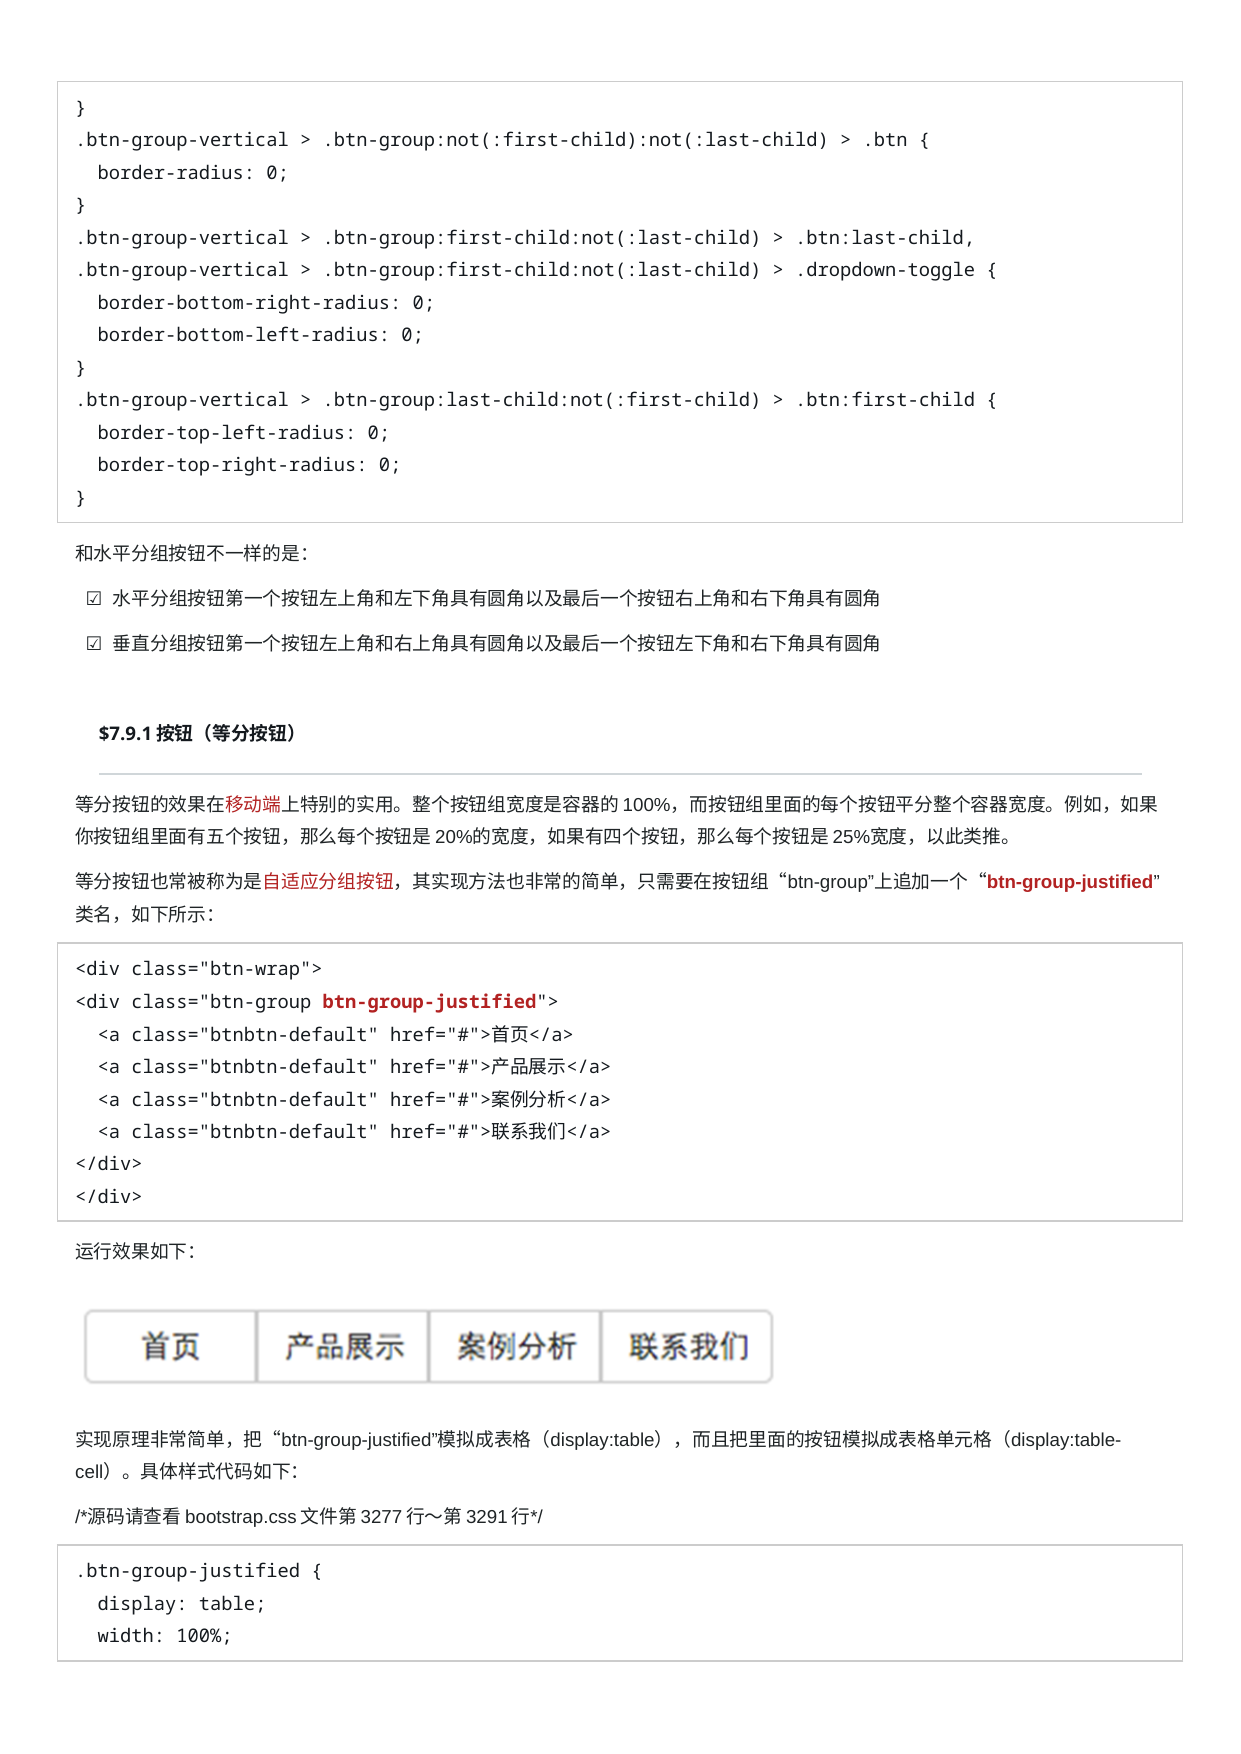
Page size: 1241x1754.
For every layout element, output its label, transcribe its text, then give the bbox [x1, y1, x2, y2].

text </div> [58, 1169, 1182, 1220]
text .btn-group-vertical > .btn-group:not(:first-child):not(:last-child) > .btn { [75, 123, 1165, 156]
text <a class="btnbtn-default" href="#">联系我们</a> [75, 1114, 1165, 1147]
picture [75, 1293, 782, 1396]
text display: table; [75, 1587, 1165, 1609]
text } [75, 188, 1165, 221]
text .btn-group-vertical > .btn-group:first-child:not(:last-child) > .dropdown-toggle { [75, 253, 1165, 286]
text border-bottom-right-radius: 0; [75, 286, 1165, 318]
text width: 100%; [58, 1609, 1182, 1660]
text <a class="btnbtn-default" href="#">产品展示</a> [75, 1049, 1165, 1082]
text 等分按钮也常被称为是自适应分组按钮，其实现方法也非常的简单，只需要在按钮组“btn-group”上追加一个“btn-group-justified”类名，如下所示： [75, 864, 1165, 929]
text </div> [75, 1147, 1165, 1169]
text border-radius: 0; [75, 156, 1165, 188]
text /*源码请查看bootstrap.css文件第3277行～第3291行*/ [75, 1499, 1165, 1532]
subtitle $7.9.1按钮（等分按钮） [98, 716, 1142, 774]
text .btn-group-vertical > .btn-group:last-child:not(:first-child) > .btn:first-child { [75, 383, 1165, 416]
text border-top-left-radius: 0; [75, 416, 1165, 448]
text <a class="btnbtn-default" href="#">首页</a> [75, 1017, 1165, 1049]
text } [58, 471, 1182, 522]
text <a class="btnbtn-default" href="#">案例分析</a> [75, 1082, 1165, 1114]
text 等分按钮的效果在移动端上特别的实用。整个按钮组宽度是容器的100%，而按钮组里面的每个按钮平分整个容器宽度。例如，如果你按钮组里面有五个按钮，那么每个按钮是20%的宽度，如果有四个按钮，那么每个按钮是25%宽度，以此类推。 [75, 787, 1165, 852]
text 实现原理非常简单，把“btn-group-justified”模拟成表格（display:table），而且把里面的按钮模拟成表格单元格（display:table-cell）。具体样式代码如下： [75, 1422, 1165, 1487]
text <div class="btn-wrap"> [58, 944, 1182, 984]
text .btn-group-justified { [58, 1546, 1182, 1587]
text ☑ 垂直分组按钮第一个按钮左上角和右上角具有圆角以及最后一个按钮左下角和右下角具有圆角 [75, 626, 1165, 658]
text 和水平分组按钮不一样的是： [75, 536, 1165, 568]
text border-bottom-left-radius: 0; [75, 318, 1165, 351]
text } [58, 82, 1182, 123]
text 运行效果如下： [75, 1234, 1165, 1267]
text border-top-right-radius: 0; [75, 448, 1165, 471]
text ☑ 水平分组按钮第一个按钮左上角和左下角具有圆角以及最后一个按钮右上角和右下角具有圆角 [75, 581, 1165, 613]
text } [75, 351, 1165, 383]
text .btn-group-vertical > .btn-group:first-child:not(:last-child) > .btn:last-child, [75, 221, 1165, 253]
text <div class="btn-group btn-group-justified"> [75, 984, 1165, 1017]
